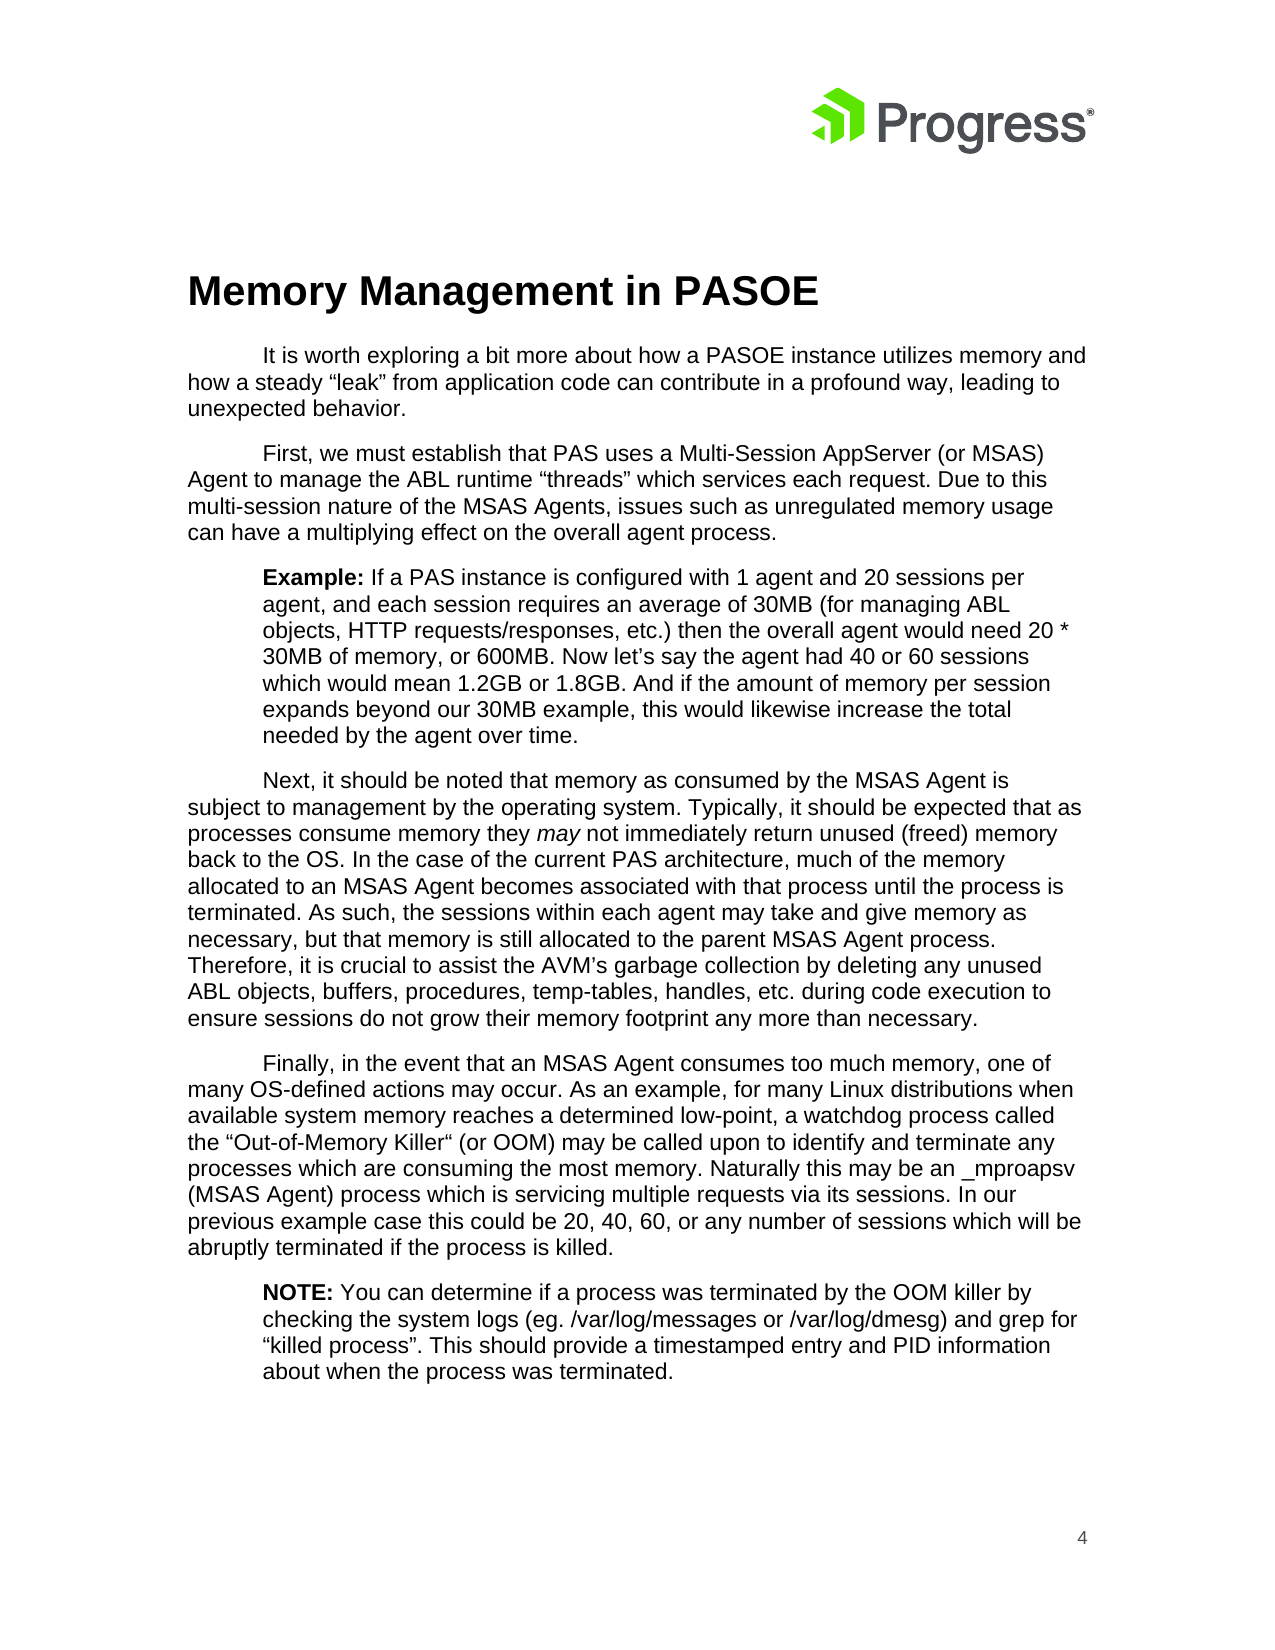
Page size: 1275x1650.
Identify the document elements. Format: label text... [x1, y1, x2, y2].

text Finally, in the event that an MSAS Agent consumes too much memory, one of many OS-defined actions may occur. As an example, for many Linux distributions when available system memory reaches a determined low-point, a watchdog process called the “Out-of-Memory Killer“ (or OOM) may be called upon to identify and terminate any processes which are consuming the most memory. Naturally this may be an _mproapsv (MSAS Agent) process which is servicing multiple requests via its sessions. In our previous example case this could be 20, 40, 60, or any number of sessions which will be abruptly terminated if the process is killed. [187, 1050, 1087, 1261]
text NOTE: You can determine if a process was terminated by the OOM killer by checking the system logs (eg. /var/log/messages or /var/log/dmesg) and grep for “killed process”. This should provide a timestamped entry and PID information about when the process was terminated. [262, 1279, 1087, 1385]
text Example: If a PAS instance is configured with 1 agent and 20 sessions per agent, and each session requires an average of 30MB (for managing ABL objects, HTTP requests/responses, etc.) then the overall agent would need 20 * 30MB of memory, or 600MB. Now let’s say the agent had 40 or 60 sessions which would mean 1.2GB or 1.8GB. And if the amount of memory per session expands beyond our 30MB example, this would likewise increase the total needed by the agent over time. [262, 564, 1087, 749]
text First, we must establish that PAS uses a Multi-Session AppServer (or MSAS) Agent to manage the ABL runtime “threads” which services each request. Due to this multi-session nature of the MSAS Agents, issues such as unregulated memory usage can have a multiplying effect on the overall agent process. [187, 440, 1087, 545]
text It is worth exploring a bit more about how a PASOE instance utilizes memory and how a steady “leak” from application code can contribute in a profound way, leading to unexpected behavior. [187, 342, 1087, 421]
text Next, it should be noted that memory as consumed by the MSAS Agent is subject to management by the operating system. Typically, it should be expected that as processes consume memory they may not immediately return unused (freed) memory back to the OS. In the case of the current PAS architecture, much of the memory allocated to an MSAS Agent becomes associated with that process until the process is terminated. As such, the sessions within each agent may take and give memory as necessary, but that memory is still allocated to the parent MSAS Agent process. Therefore, it is crucial to assist the AVM’s garbage collection by deleting any unused ABL objects, buffers, procedures, temp-tables, handles, etc. during code execution to ensure sessions do not grow their memory footprint any more than necessary. [187, 767, 1087, 1031]
subtitle Memory Management in PASOE [187, 266, 1087, 314]
